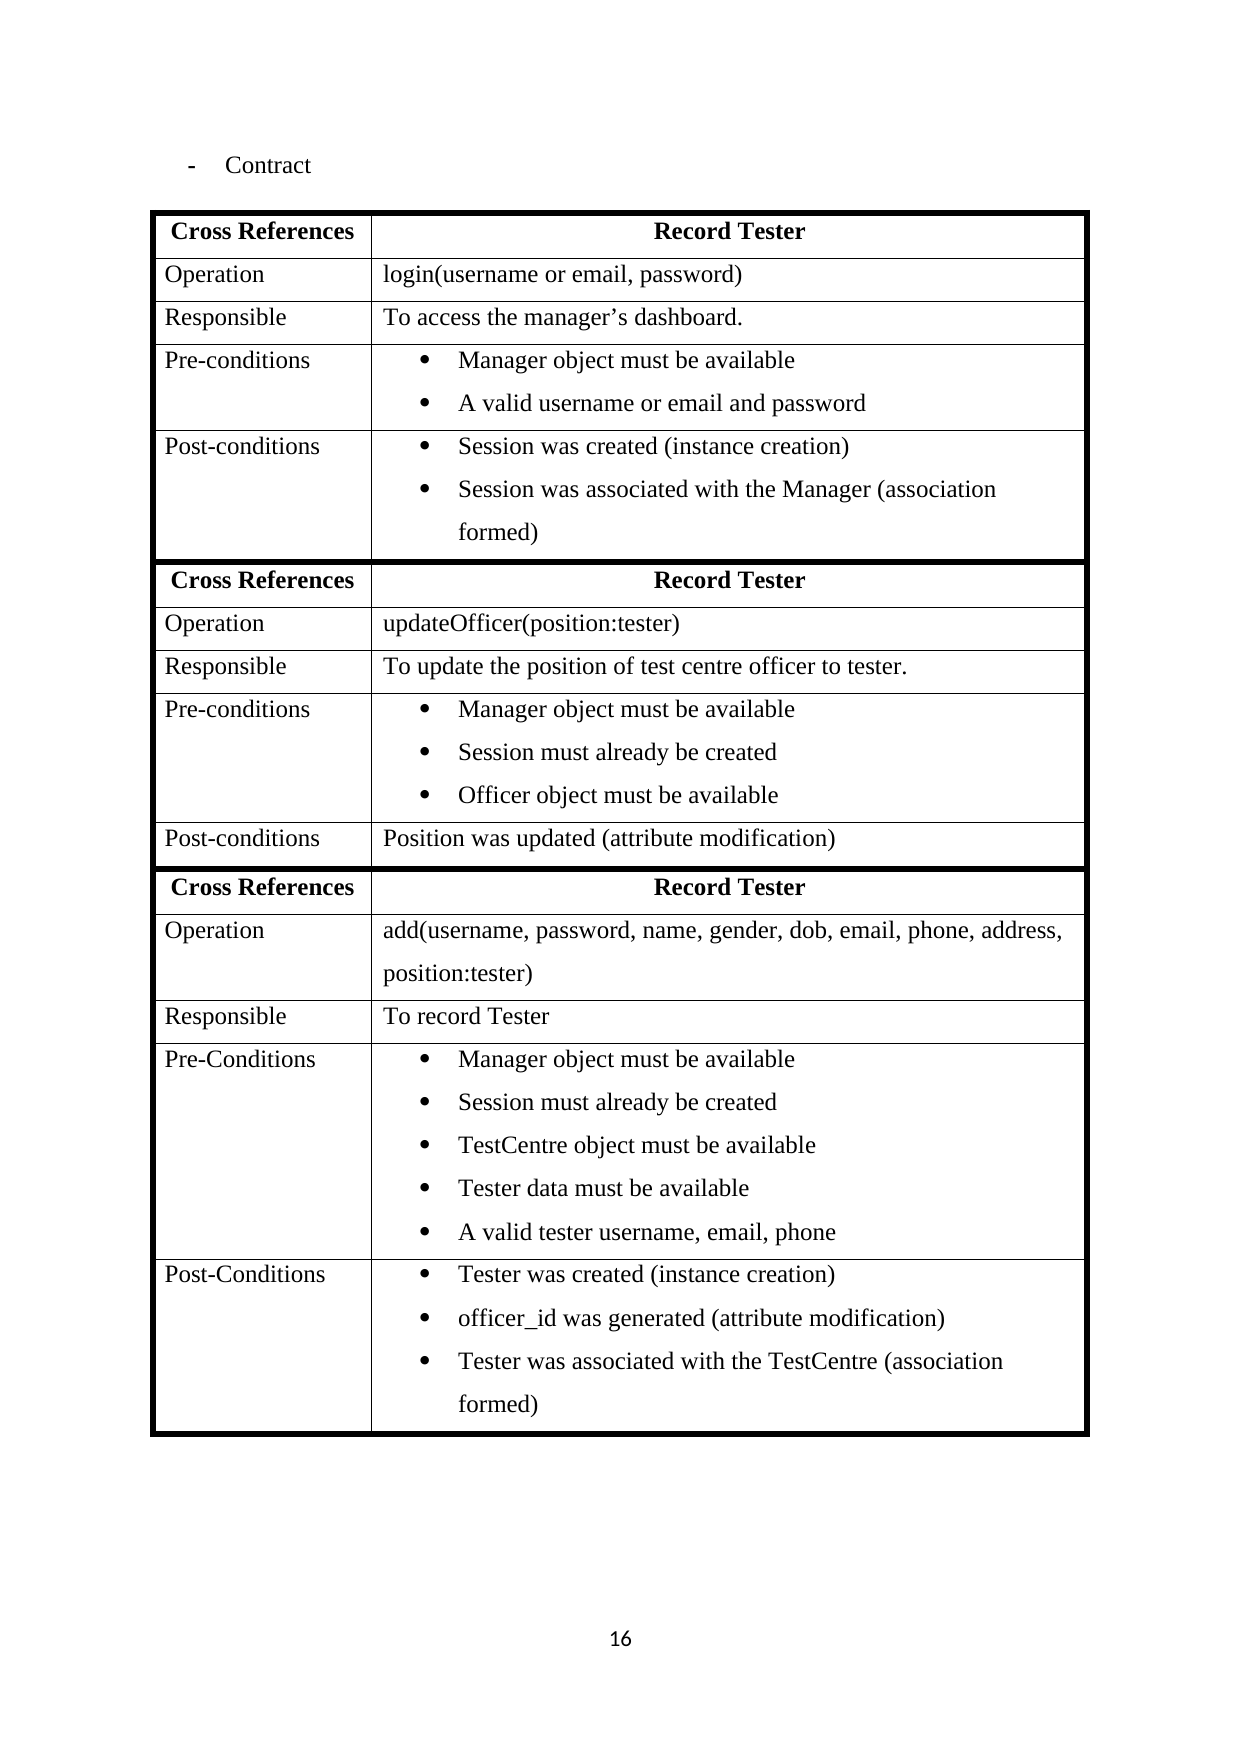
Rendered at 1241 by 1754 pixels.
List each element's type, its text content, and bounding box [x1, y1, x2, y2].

table_cell Post-Conditions [156, 1260, 371, 1431]
table_cell Post-conditions [156, 431, 371, 559]
table_cell Responsible [156, 302, 371, 344]
table_cell Operation [156, 259, 371, 301]
table_cell Pre-conditions [156, 694, 371, 822]
table_cell Responsible [156, 651, 371, 693]
table_cell Manager object must be available Session must already be created Officer object must be available [372, 694, 1084, 822]
table_cell Operation [156, 608, 371, 650]
table_header Cross References [156, 216, 371, 258]
table_cell Manager object must be available A valid username or email and password [372, 345, 1084, 430]
list Contract [187, 150, 1090, 179]
table_cell Record Tester [372, 565, 1084, 607]
table_cell Pre-conditions [156, 345, 371, 430]
table_cell add(username, password, name, gender, dob, email, phone, address, position:tester) [372, 915, 1084, 1000]
table_header Record Tester [372, 216, 1084, 258]
table_cell To record Tester [372, 1001, 1084, 1043]
table_cell To access the manager’s dashboard. [372, 302, 1084, 344]
table_cell To update the position of test centre officer to tester. [372, 651, 1084, 693]
table_cell Position was updated (attribute modification) [372, 823, 1084, 866]
table_cell Manager object must be available Session must already be created TestCentre object must be available Tester data must be available A valid tester username, email, phone [372, 1044, 1084, 1258]
table_cell Cross References [156, 565, 371, 607]
table_cell login(username or email, password) [372, 259, 1084, 301]
table_cell Operation [156, 915, 371, 1000]
table_cell Responsible [156, 1001, 371, 1043]
table_cell Post-conditions [156, 823, 371, 866]
table_cell Session was created (instance creation) Session was associated with the Manager (association formed) [372, 431, 1084, 559]
table_cell Tester was created (instance creation) officer_id was generated (attribute modification) Tester was associated with the TestCentre (association formed) [372, 1260, 1084, 1431]
table_cell Cross References [156, 872, 371, 914]
table_cell updateOfficer(position:tester) [372, 608, 1084, 650]
table_cell Record Tester [372, 872, 1084, 914]
table_cell Pre-Conditions [156, 1044, 371, 1258]
